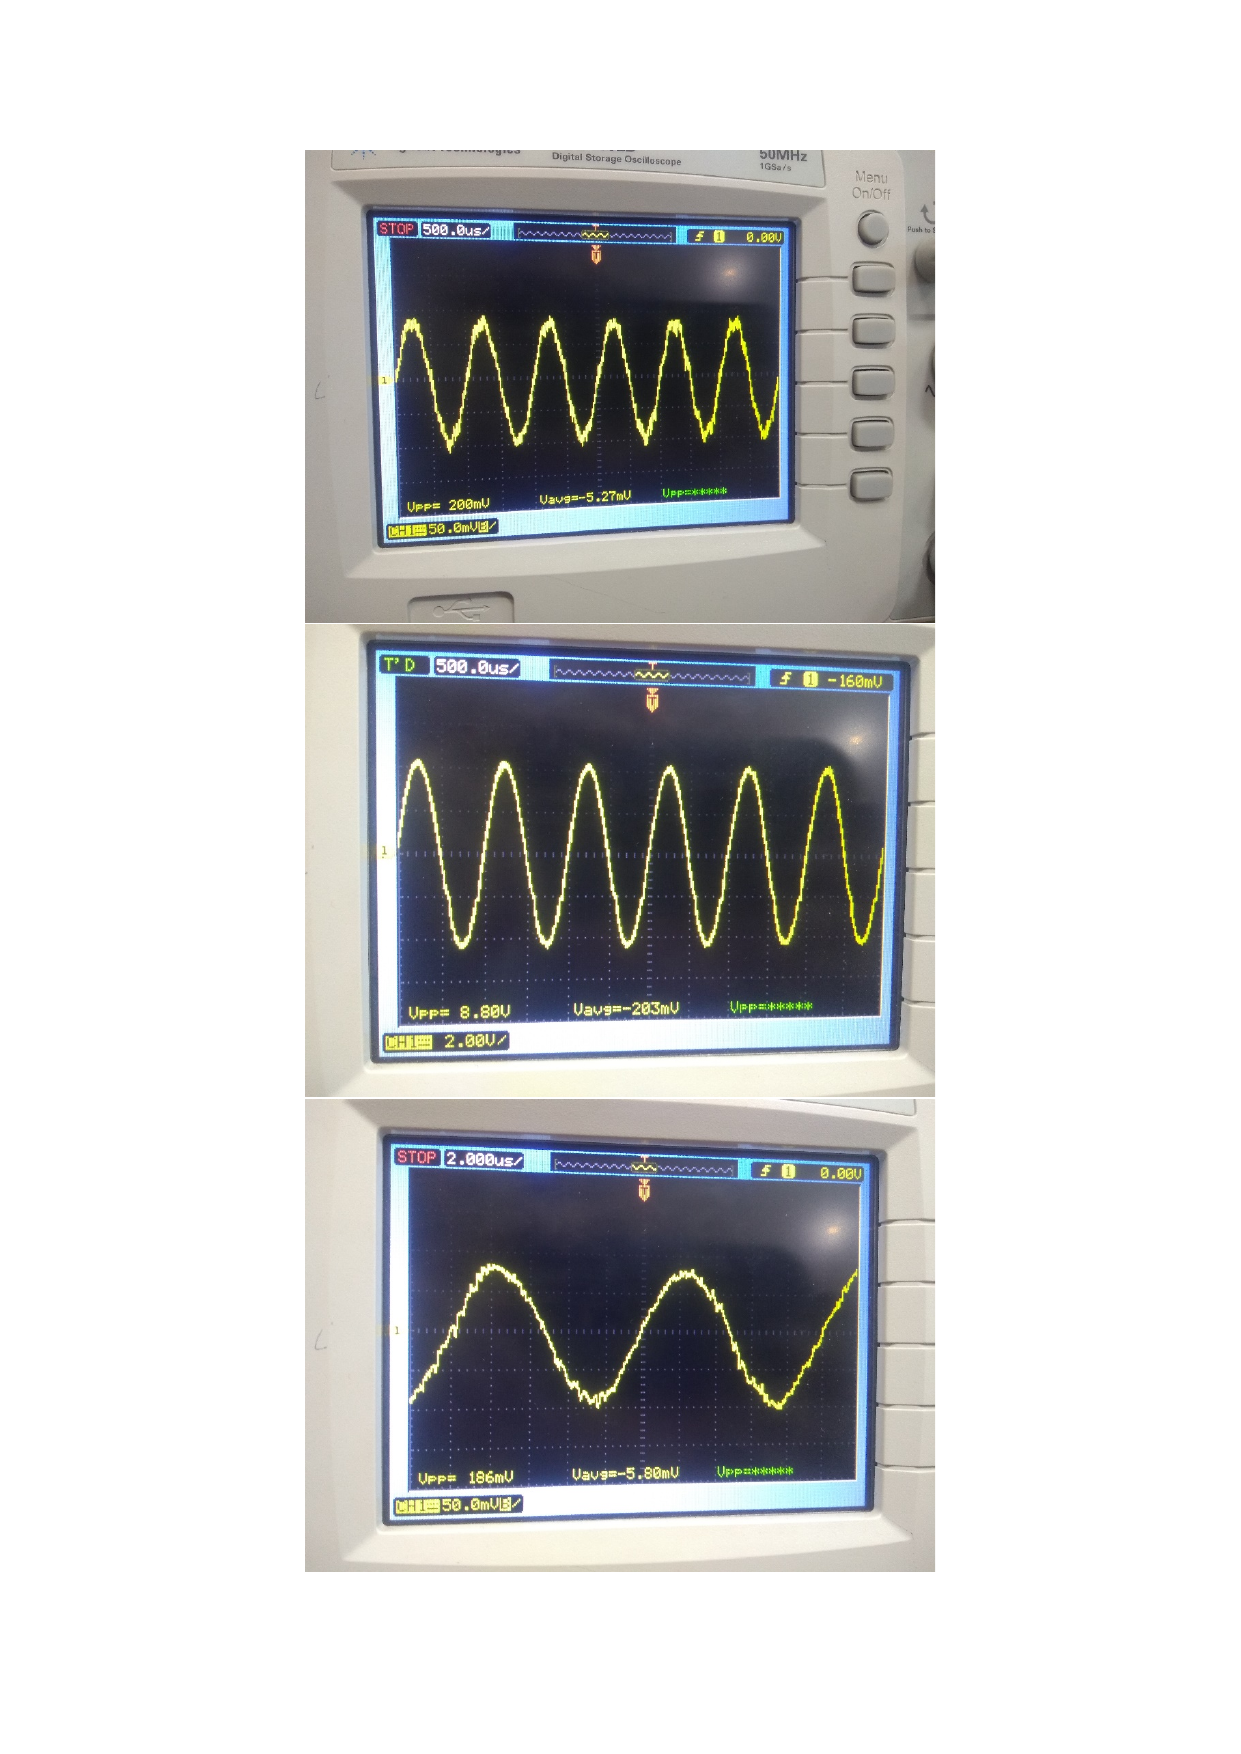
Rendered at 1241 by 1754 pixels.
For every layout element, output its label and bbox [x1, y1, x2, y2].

picture [305, 150, 936, 623]
picture [305, 1099, 936, 1572]
picture [305, 624, 936, 1097]
